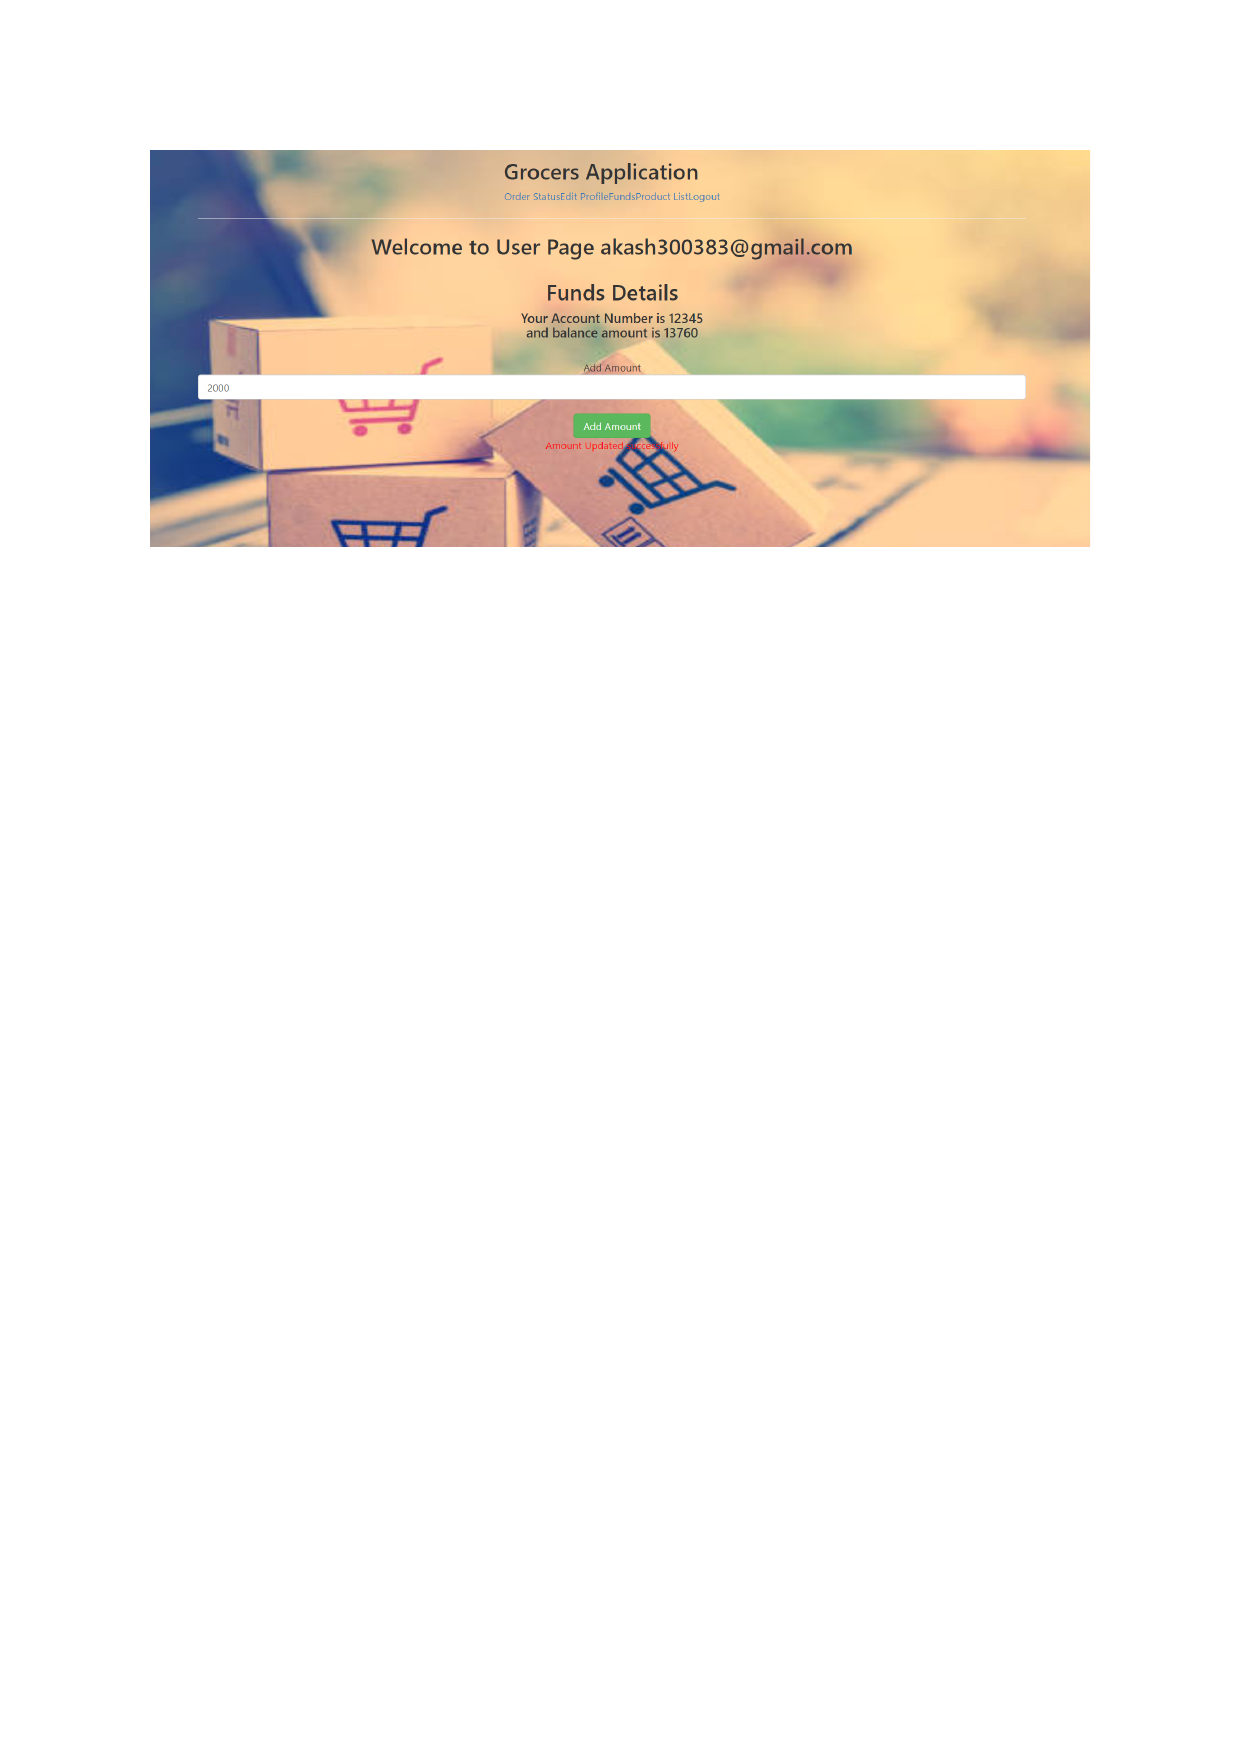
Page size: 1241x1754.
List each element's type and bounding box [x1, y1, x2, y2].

picture [150, 150, 1091, 547]
